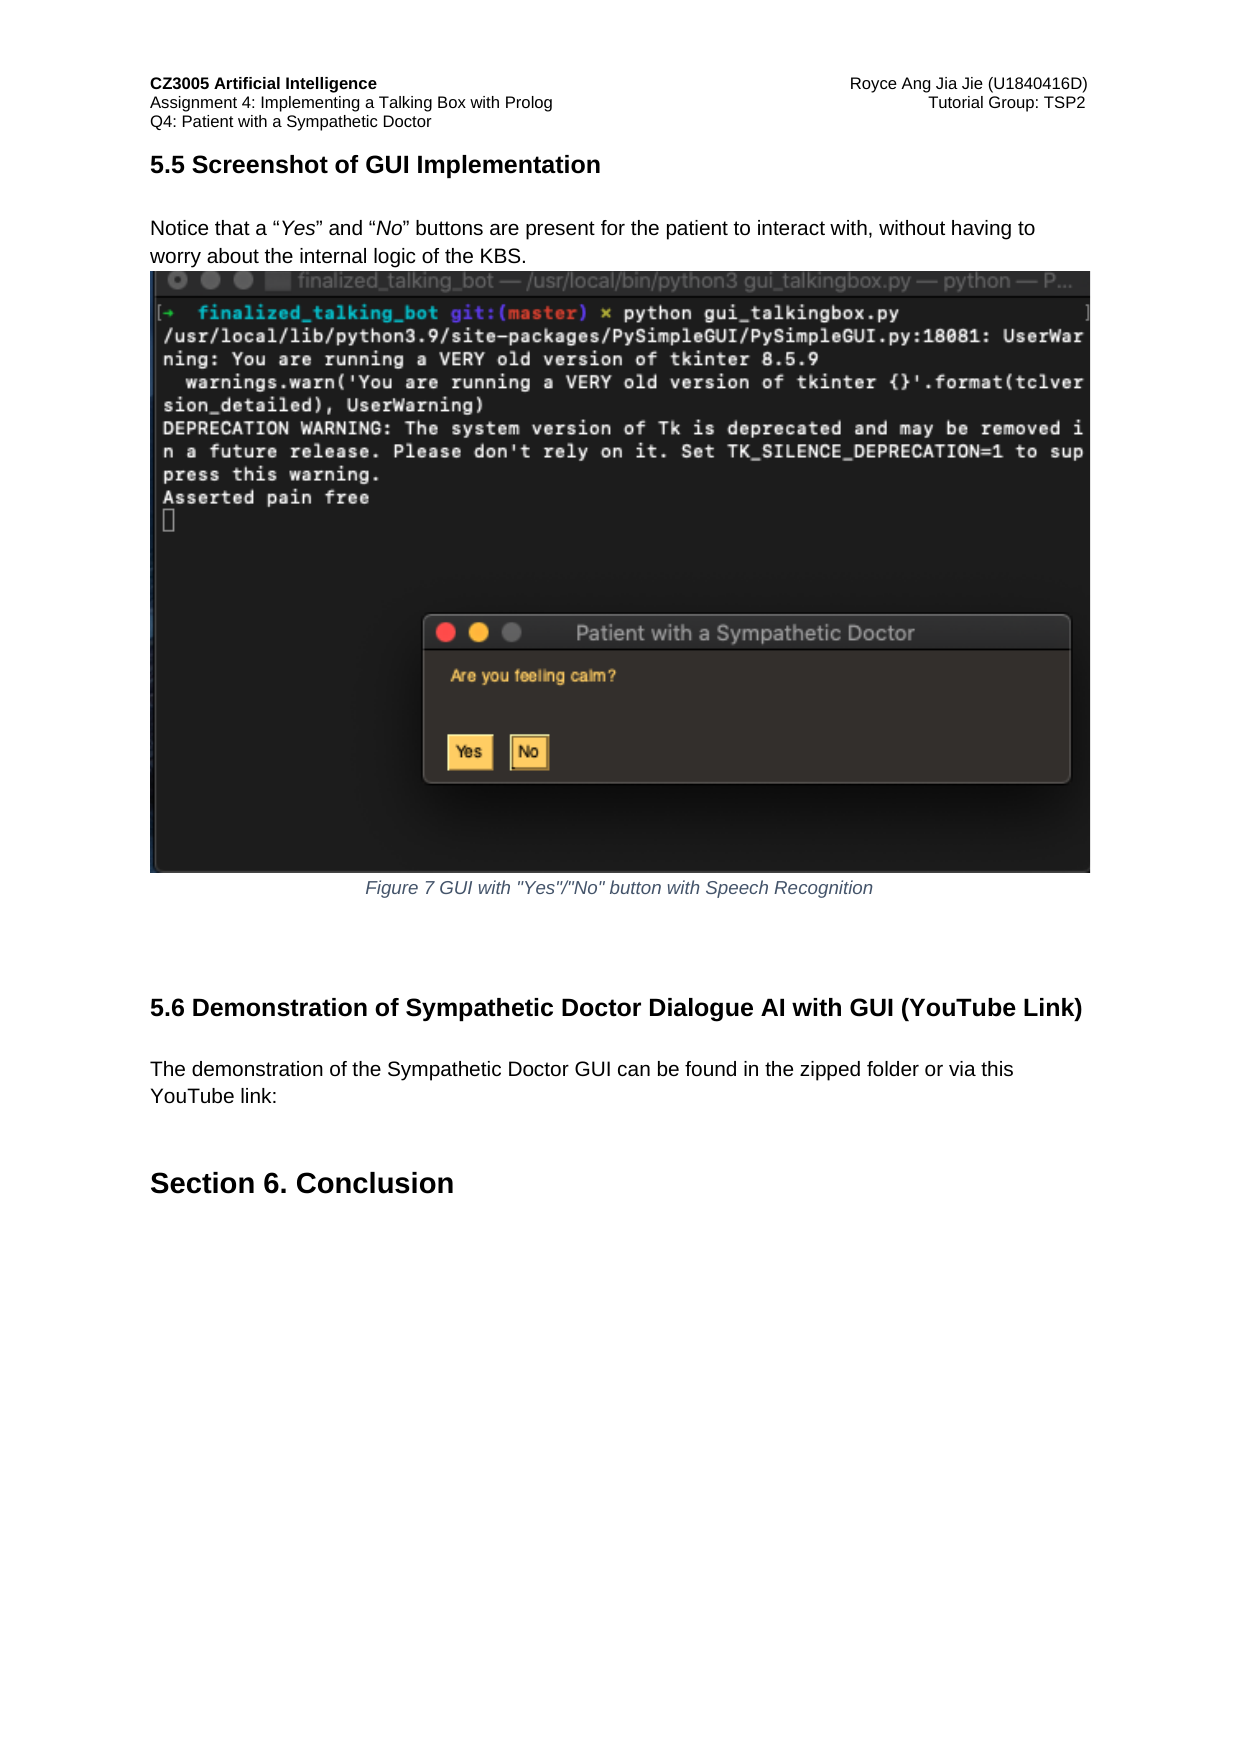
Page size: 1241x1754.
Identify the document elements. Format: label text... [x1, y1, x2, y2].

picture [150, 271, 1091, 873]
text Section 6. Conclusion [150, 1166, 1090, 1200]
subtitle 5.5 Screenshot of GUI Implementation [150, 150, 1090, 179]
text The demonstration of the Sympathetic Doctor GUI can be found in the zipped folder or via this YouTube link: [150, 1056, 1090, 1108]
subtitle 5.6 Demonstration of Sympathetic Doctor Dialogue AI with GUI (YouTube Link) [150, 993, 1090, 1022]
text Notice that a “Yes” and “No” buttons are present for the patient to interact with, without having to worry about the internal logic of the KBS. [150, 216, 1090, 267]
text Figure 7 GUI with "Yes"/"No" button with Speech Recognition [150, 876, 1090, 898]
